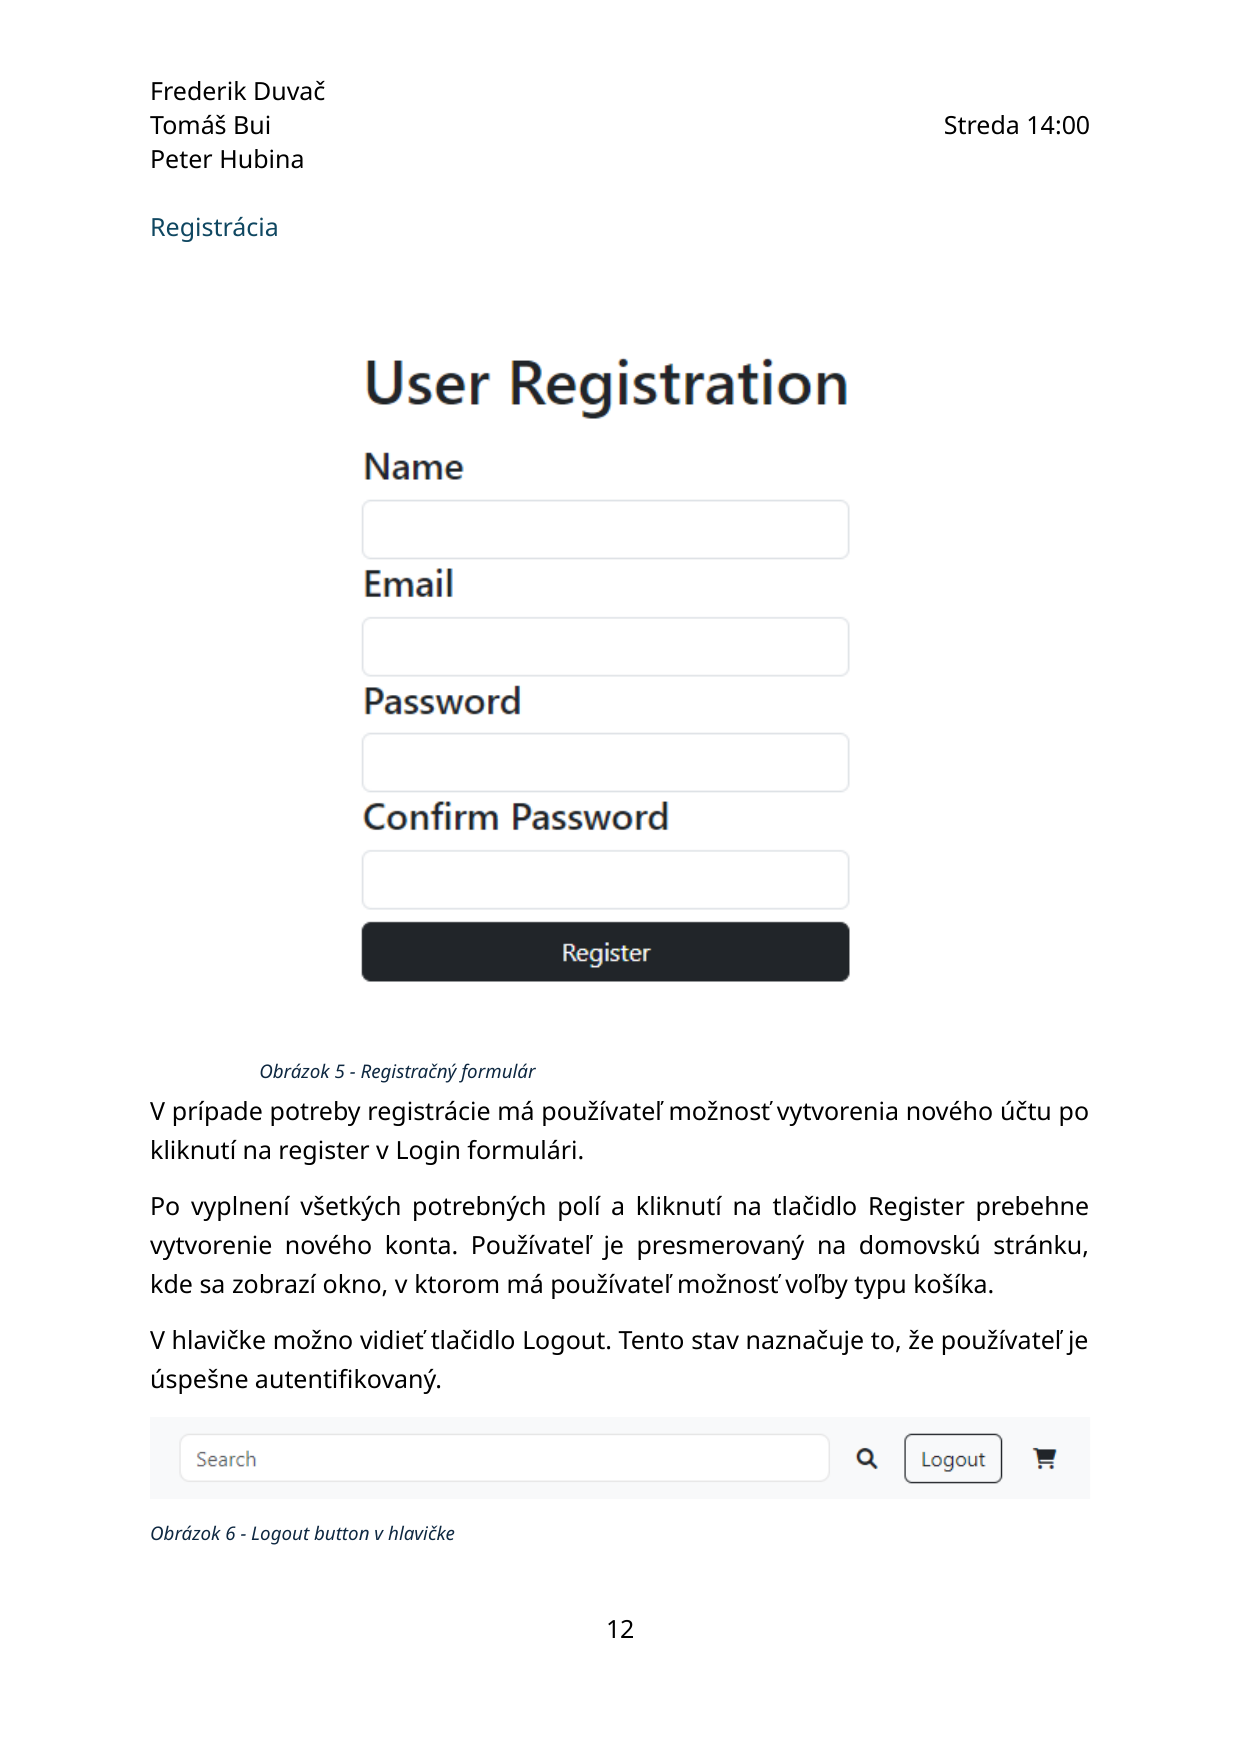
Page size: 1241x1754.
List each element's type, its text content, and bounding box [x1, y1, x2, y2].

subtitle Registrácia [150, 210, 1090, 244]
text V hlavičke možno vidieť tlačidlo Logout. Tento stav naznačuje to, že používateľ je úspešne autentifikovaný. [150, 1322, 1090, 1396]
picture [259, 254, 981, 1049]
picture [150, 1417, 1091, 1499]
text Po vyplnení všetkých potrebných polí a kliknutí na tlačidlo Register prebehne vytvorenie nového konta. Používateľ je presmerovaný na domovskú stránku, kde sa zobrazí okno, v ktorom má používateľ možnosť voľby typu košíka. [150, 1188, 1090, 1301]
text Obrázok 6 - Logout button v hlavičke [150, 1520, 1090, 1546]
